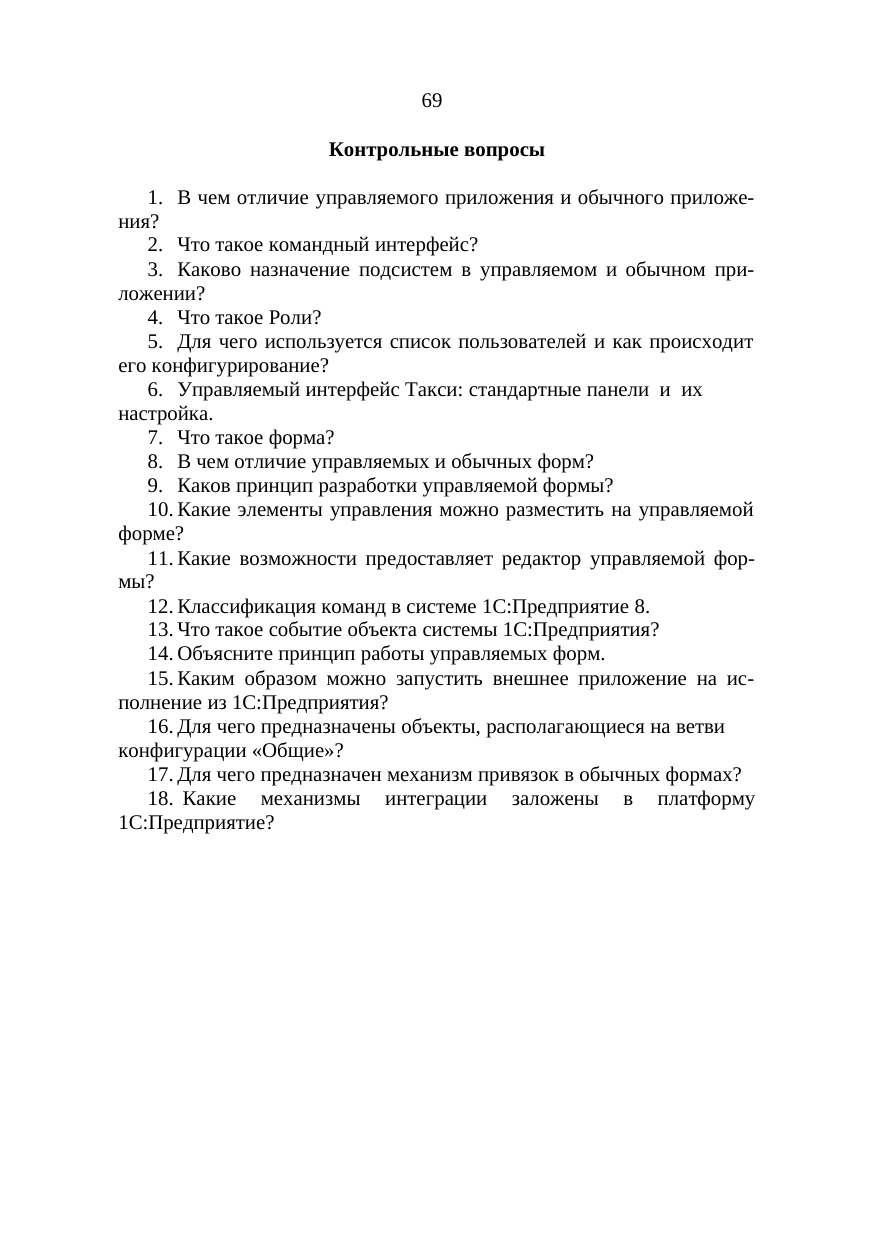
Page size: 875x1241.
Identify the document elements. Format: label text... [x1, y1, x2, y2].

list Классификация команд в системе 1С:Предприятие 8. [147, 594, 805, 618]
list Что такое Роли? [147, 305, 805, 329]
list Для чего используется список пользователей и как происходит его конфигурирование? [118, 329, 755, 377]
list Какие механизмы интеграции заложены в платформу 1С:Предприятие? [118, 786, 756, 834]
list Какие возможности предоставляет редактор управляемой фор- мы? [118, 545, 757, 593]
list Что такое форма? [147, 425, 805, 449]
list Объясните принцип работы управляемых форм. [147, 642, 805, 665]
list Какие элементы управления можно разместить на управляемой форме? [118, 497, 756, 545]
list Что такое командный интерфейс? [147, 233, 805, 257]
list Что такое событие объекта системы 1С:Предприятия? [147, 618, 805, 642]
list Управляемый интерфейс Такси: стандартные панели и их настройка. [118, 377, 756, 425]
list Каким образом можно запустить внешнее приложение на ис- полнение из 1С:Предприятия? [118, 666, 756, 714]
list Для чего предназначены объекты, располагающиеся на ветви конфигурации «Общие»? [118, 714, 756, 762]
list В чем отличие управляемого приложения и обычного приложе- ния? [118, 185, 756, 233]
list Каков принцип разработки управляемой формы? [147, 473, 805, 497]
list Каково назначение подсистем в управляемом и обычном при- ложении? [118, 257, 756, 305]
list Для чего предназначен механизм привязок в обычных формах? [147, 762, 805, 786]
subtitle Контрольные вопросы [96, 136, 778, 161]
list В чем отличие управляемых и обычных форм? [147, 449, 805, 473]
